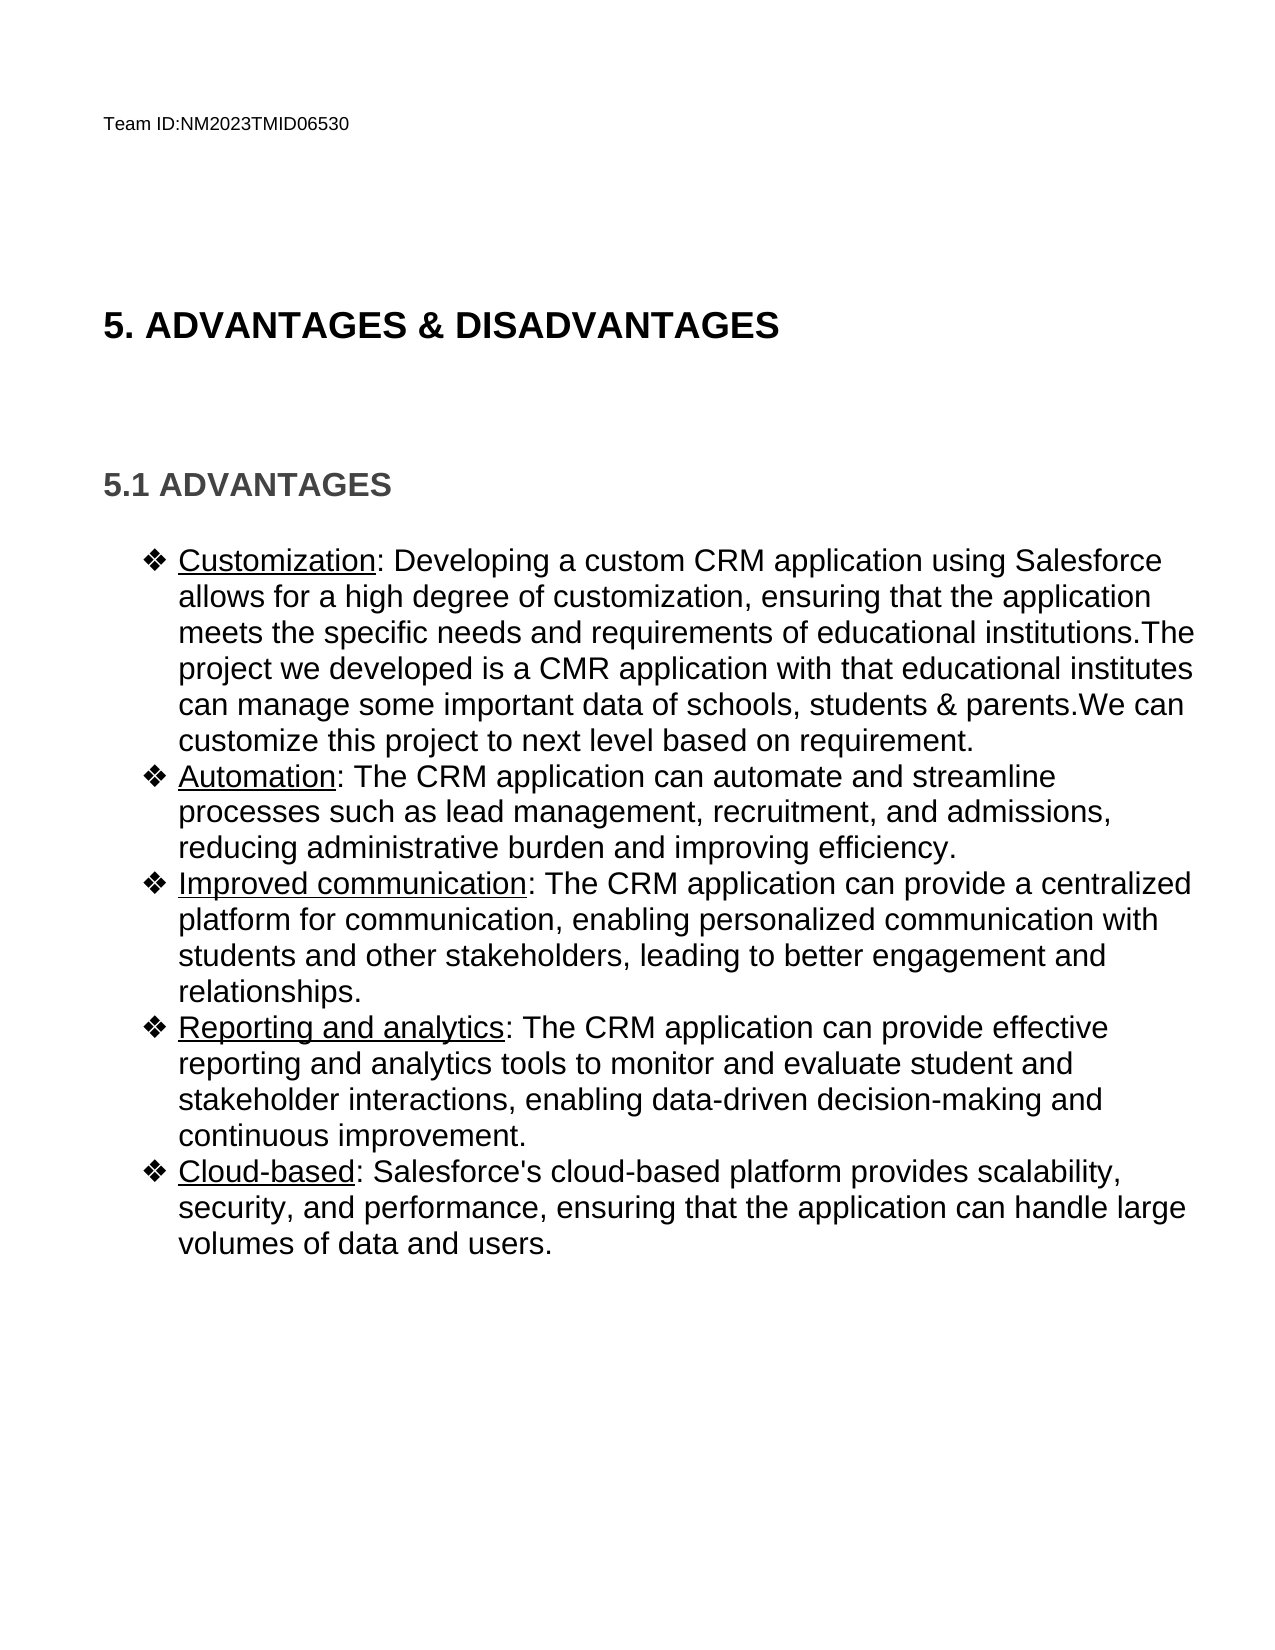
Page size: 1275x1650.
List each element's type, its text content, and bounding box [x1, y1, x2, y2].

list Customization: Developing a custom CRM application using Salesforce allows for a high degree of customization, ensuring that the application meets the specific needs and requirements of educational institutions.The project we developed is a CMR application with that educational institutes can manage some important data of schools, students & parents.We can customize this project to next level based on requirement. [141, 542, 1200, 758]
list Reporting and analytics: The CRM application can provide effective reporting and analytics tools to monitor and evaluate student and stakeholder interactions, enabling data-driven decision-making and continuous improvement. [141, 1009, 1200, 1153]
list Cloud-based: Salesforce's cloud-based platform provides scalability, security, and performance, ensuring that the application can handle large volumes of data and users. [141, 1153, 1200, 1261]
subtitle 5.1 ADVANTAGES [103, 465, 1200, 503]
subtitle 5. ADVANTAGES & DISADVANTAGES [103, 303, 1200, 346]
list Automation: The CRM application can automate and streamline processes such as lead management, recruitment, and admissions, reducing administrative burden and improving efficiency. [141, 758, 1200, 865]
list Improved communication: The CRM application can provide a centralized platform for communication, enabling personalized communication with students and other stakeholders, leading to better engagement and relationships. [141, 865, 1200, 1009]
